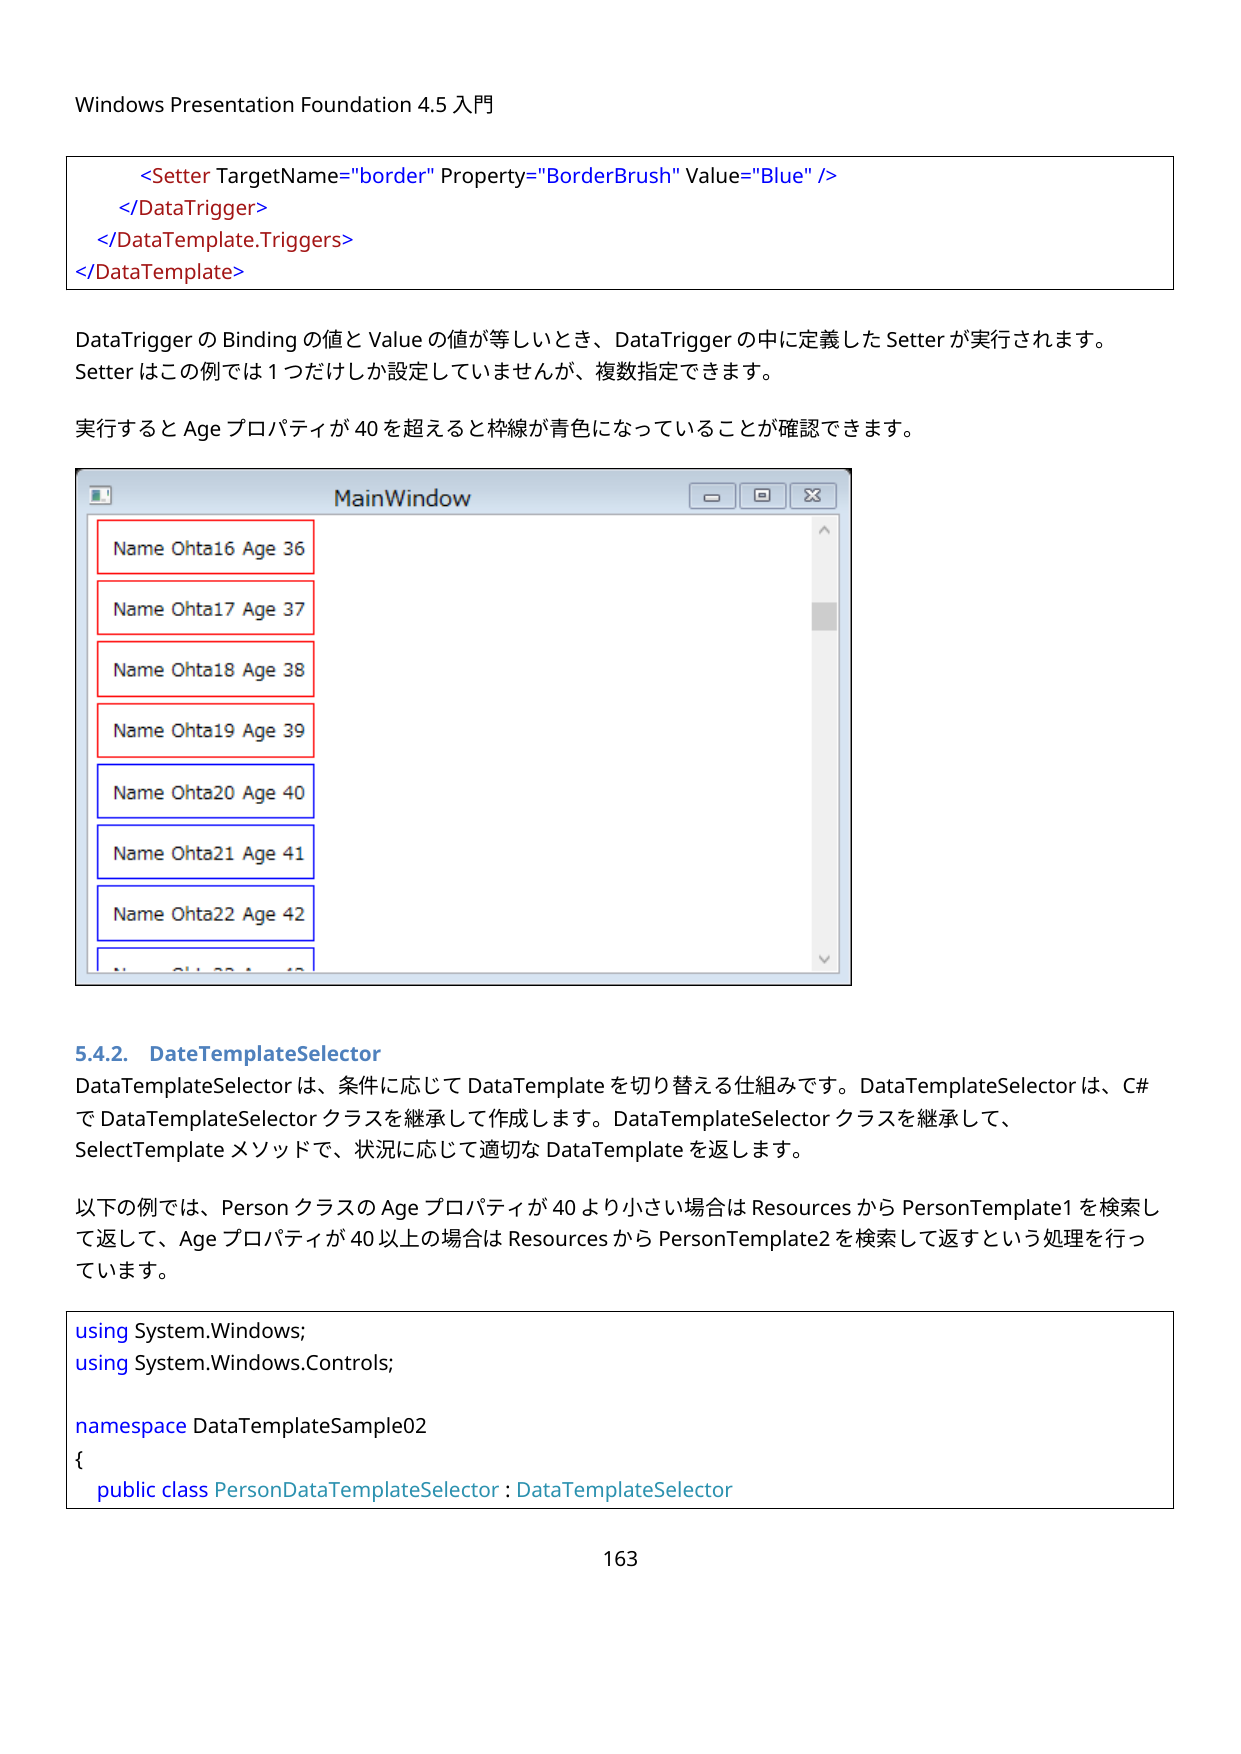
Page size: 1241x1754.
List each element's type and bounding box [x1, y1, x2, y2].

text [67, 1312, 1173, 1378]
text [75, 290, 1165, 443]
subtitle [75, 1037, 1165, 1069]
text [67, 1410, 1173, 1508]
picture [76, 469, 851, 985]
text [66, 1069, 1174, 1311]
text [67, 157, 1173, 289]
